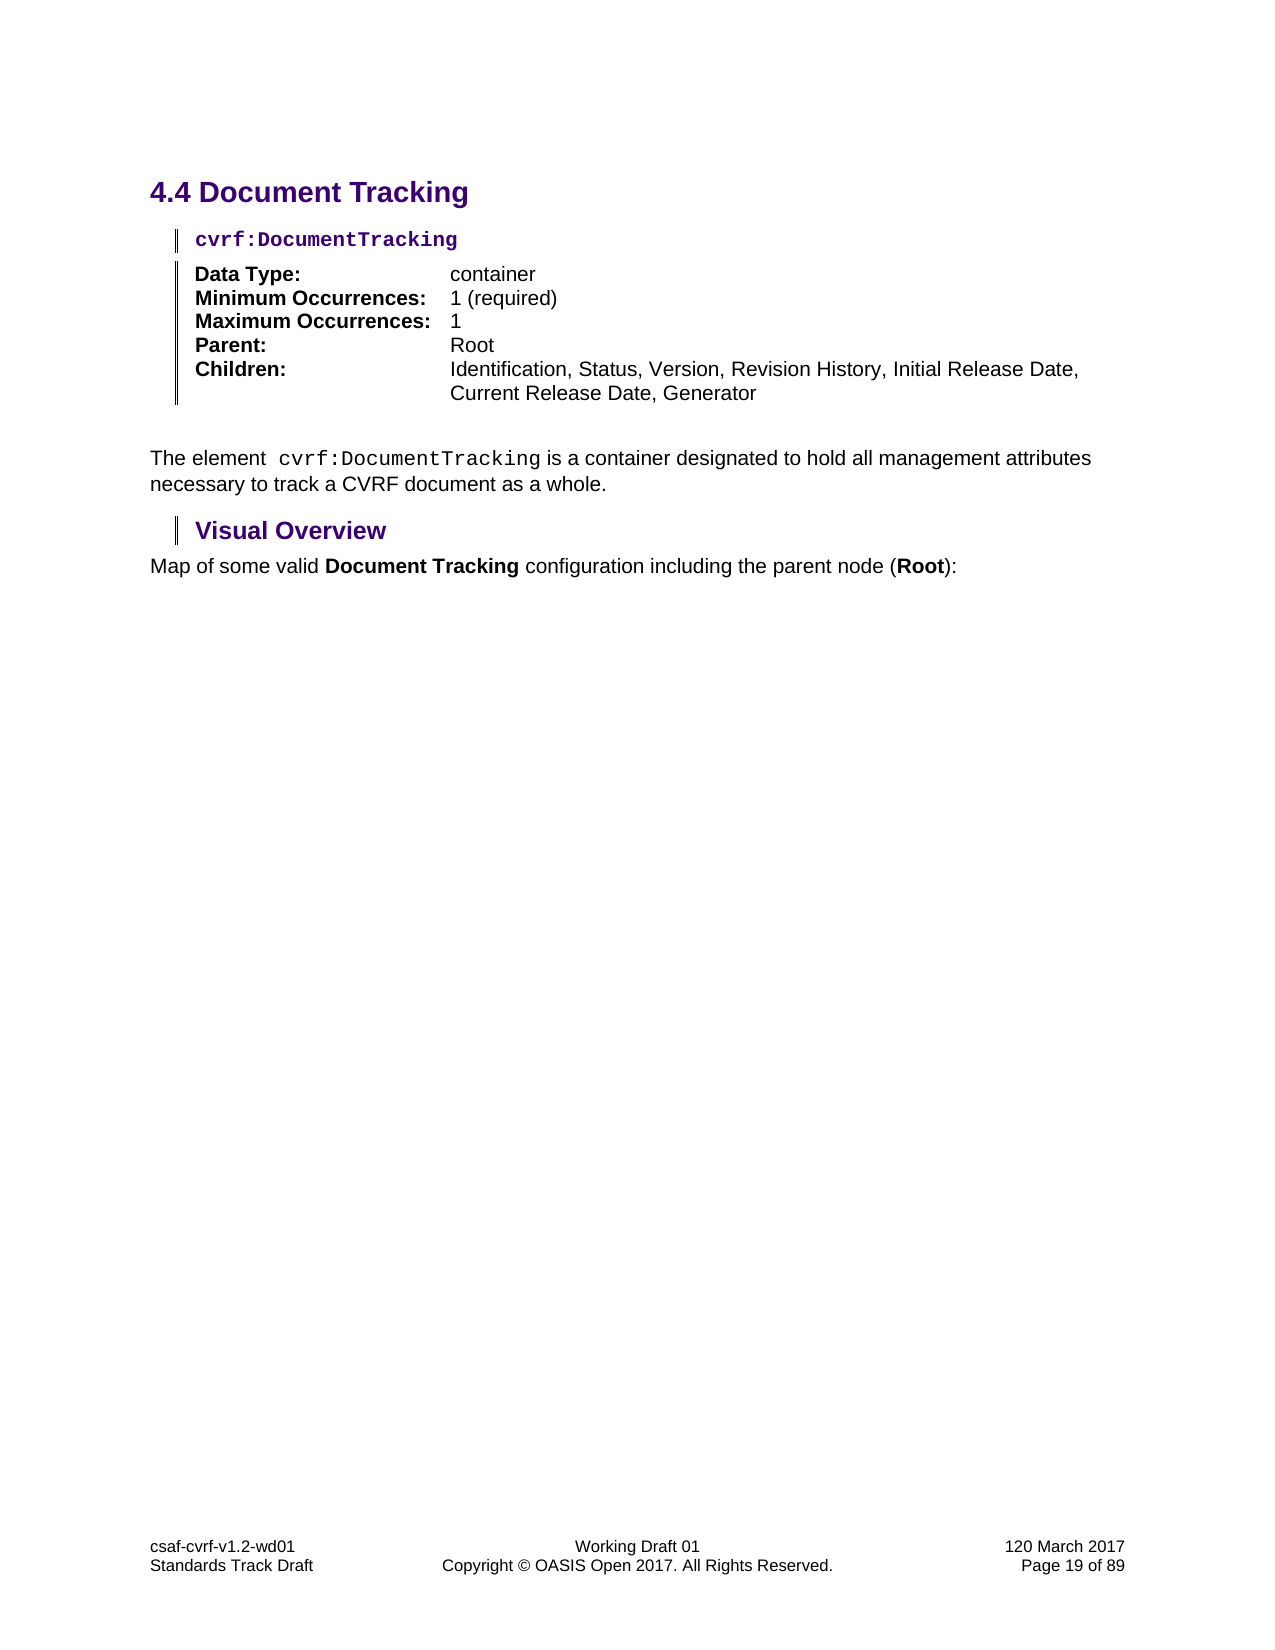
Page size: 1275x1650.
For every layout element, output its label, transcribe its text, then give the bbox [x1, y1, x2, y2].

text Data Type: container Minimum Occurrences: 1 (required) Maximum Occurrences: 1 Parent: Root Children: Identification, Status, Version, Revision History, Initial Release Date, Current Release Date, Generator [178, 261, 1080, 405]
subtitle Document Tracking [150, 175, 1125, 208]
text The element cvrf:DocumentTracking is a container to hold all management attributes necessary to track a CVRF document as a whole. [150, 446, 1125, 496]
subtitle cvrf:DocumentTracking [178, 229, 1125, 253]
